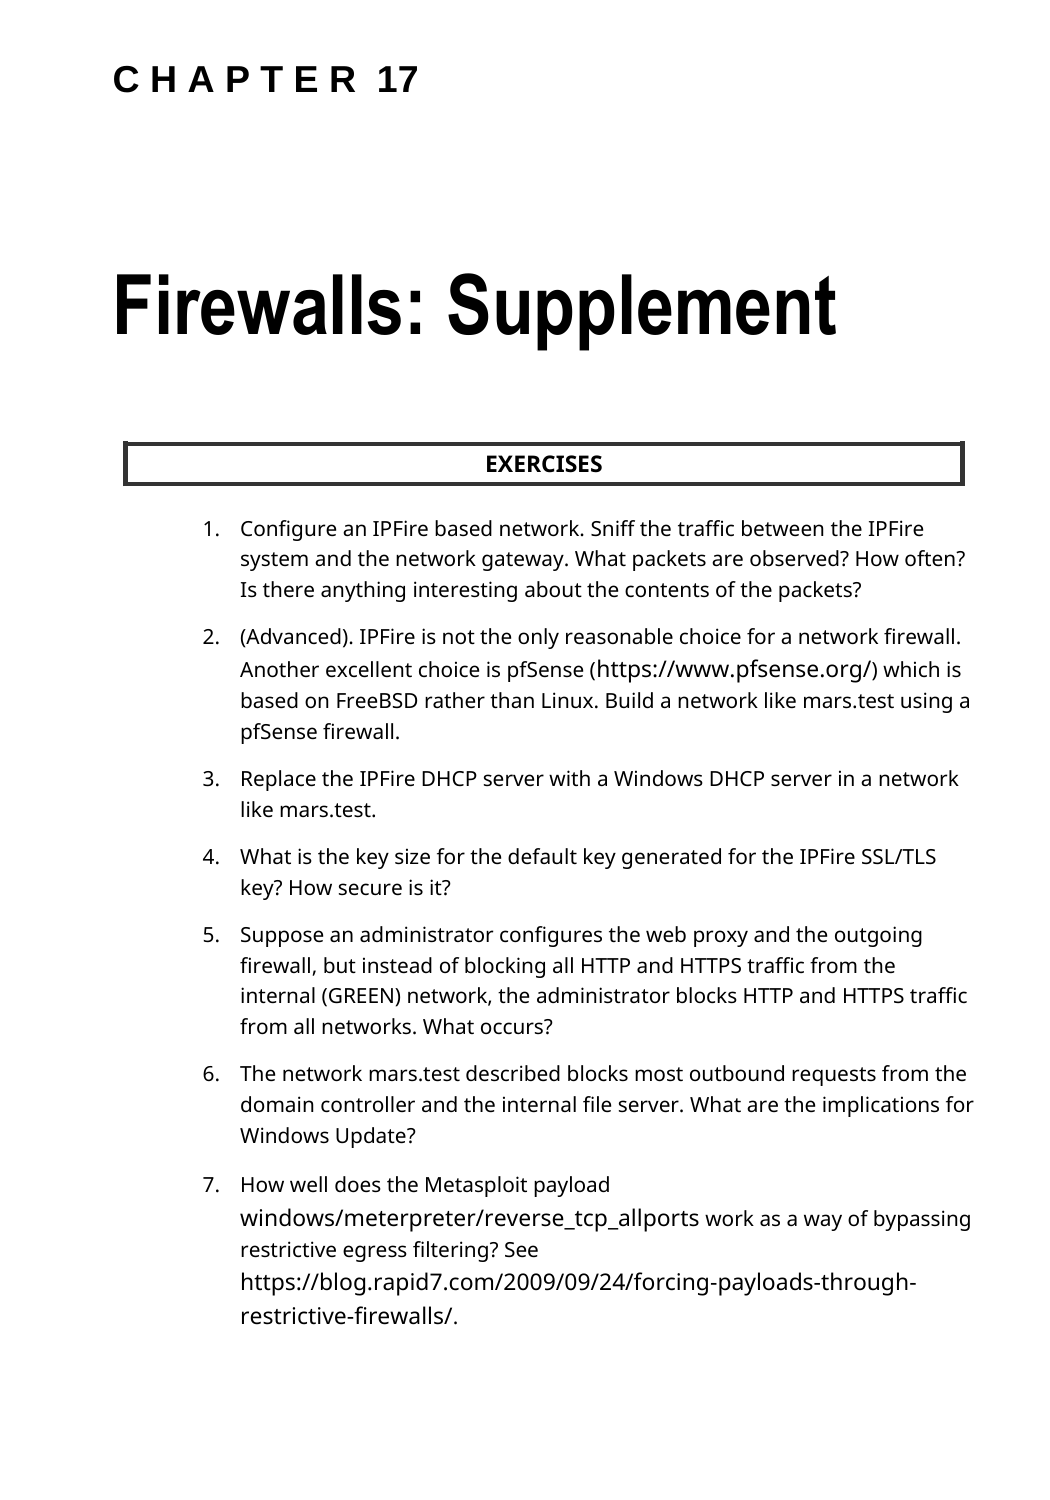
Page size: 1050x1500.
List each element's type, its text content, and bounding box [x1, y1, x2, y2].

text The network mars.test described blocks most outbound requests from the domain controller and the internal file server. What are the implications for Windows Update? [202, 1059, 975, 1149]
title Firewalls: Supplement [112, 257, 975, 352]
text How well does the Metasploit payload windows/meterpreter/reverse_tcp_allports work as a way of bypassing restrictive egress filtering? See https://blog.rapid7.com/2009/09/24/forcing-payloads-through-restrictive-firewalls/. [202, 1168, 975, 1331]
text Exercises [128, 446, 960, 482]
text What is the key size for the default key generated for the IPFire SSL/TLS key? How secure is it? [202, 842, 975, 902]
text Replace the IPFire DHCP server with a Windows DHCP server in a network like mars.test. [202, 764, 975, 824]
text Suppose an administrator configures the web proxy and the outgoing firewall, but instead of blocking all HTTP and HTTPS traffic from the internal (GREEN) network, the administrator blocks HTTP and HTTPS traffic from all networks. What occurs? [202, 920, 975, 1041]
text Configure an IPFire based network. Sniff the traffic between the IPFire system and the network gateway. What packets are observed? How often? Is there anything interesting about the contents of the packets? [202, 514, 975, 603]
text (Advanced). IPFire is not the only reasonable choice for a network firewall. Another excellent choice is pfSense (https://www.pfsense.org/) which is based on FreeBSD rather than Linux. Build a network like mars.test using a pfSense firewall. [202, 622, 975, 746]
